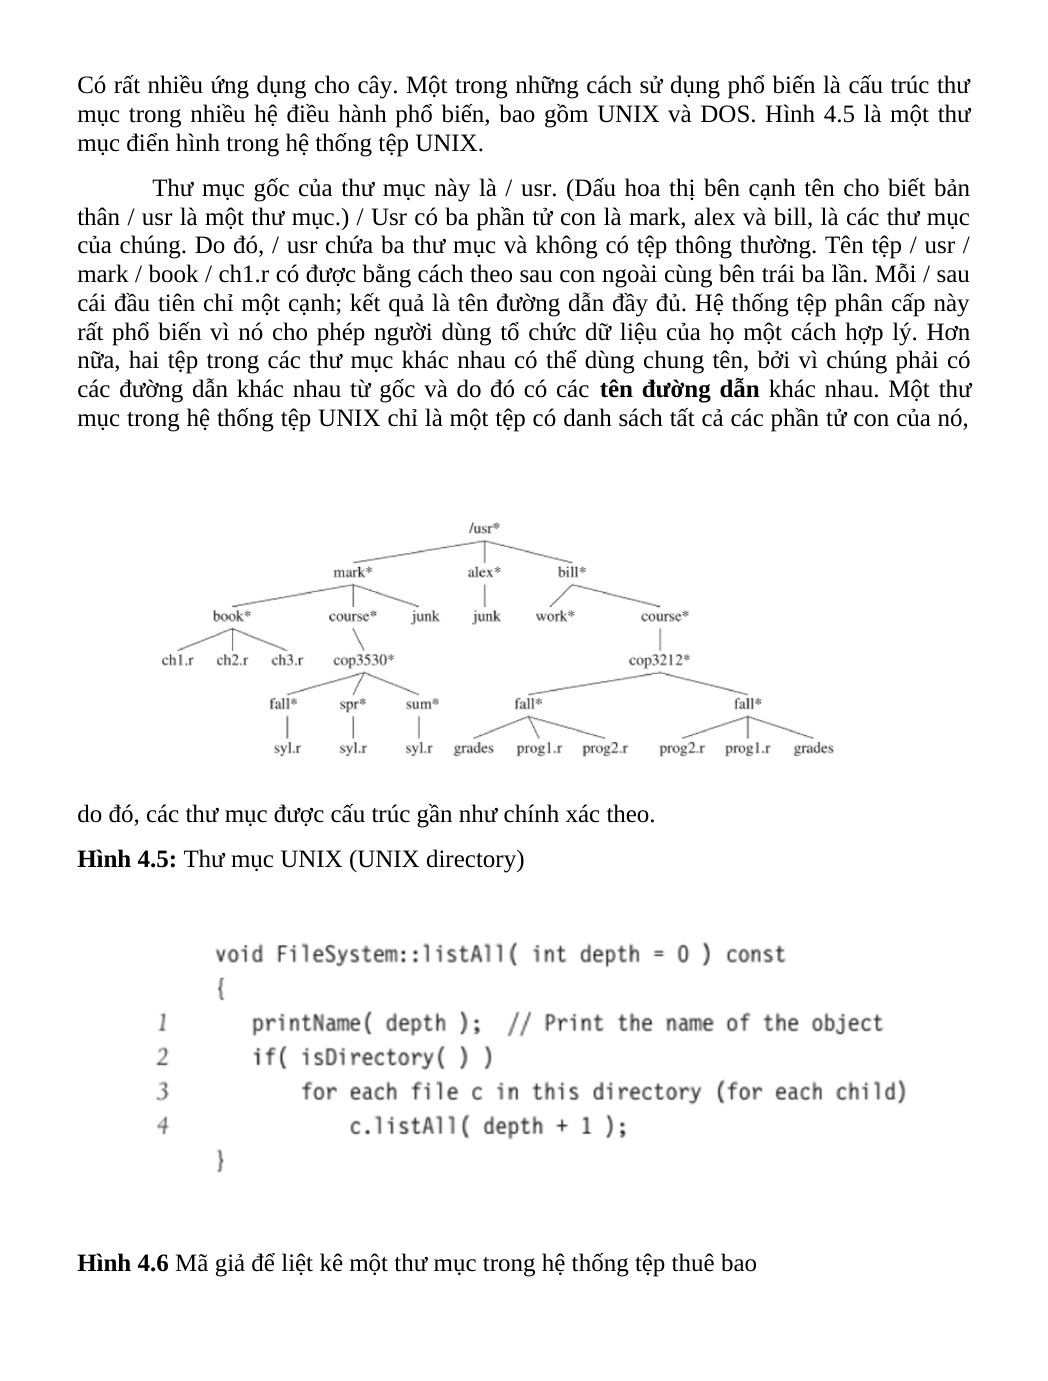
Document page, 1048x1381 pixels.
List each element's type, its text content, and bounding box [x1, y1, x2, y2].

text Có rất nhiều ứng dụng cho cây. Một trong những cách sử dụng phổ biến là cấu trúc thư mục trong nhiều hệ điều hành phổ biến, bao gồm UNIX và DOS. Hình 4.5 là một thư mục điển hình trong hệ thống tệp UNIX. [77, 70, 972, 156]
picture [79, 889, 1048, 1232]
text Thư mục gốc của thư mục này là / usr. (Dấu hoa thị bên cạnh tên cho biết bản thân / usr là một thư mục.) / Usr có ba phần tử con là mark, alex và bill, là các thư mục của chúng. Do đó, / usr chứa ba thư mục và không có tệp thông thường. Tên tệp / usr / mark / book / ch1.r có được bằng cách theo sau con ngoài cùng bên trái ba lần. Mỗi / sau cái đầu tiên chỉ một cạnh; kết quả là tên đường dẫn đầy đủ. Hệ thống tệp phân cấp này rất phổ biến vì nó cho phép người dùng tổ chức dữ liệu của họ một cách hợp lý. Hơn nữa, hai tệp trong các thư mục khác nhau có thể dùng chung tên, bởi vì chúng phải có các đường dẫn khác nhau từ gốc và do đó có các tên đường dẫn khác nhau. Một thư mục trong hệ thống tệp UNIX chỉ là một tệp có danh sách tất cả các phần tử con của nó, do đó, các thư mục được cấu trúc gần như chính xác theo. [77, 173, 972, 456]
picture [3, 456, 972, 799]
text Hình 4.5: Thư mục UNIX (UNIX directory) [77, 844, 972, 873]
